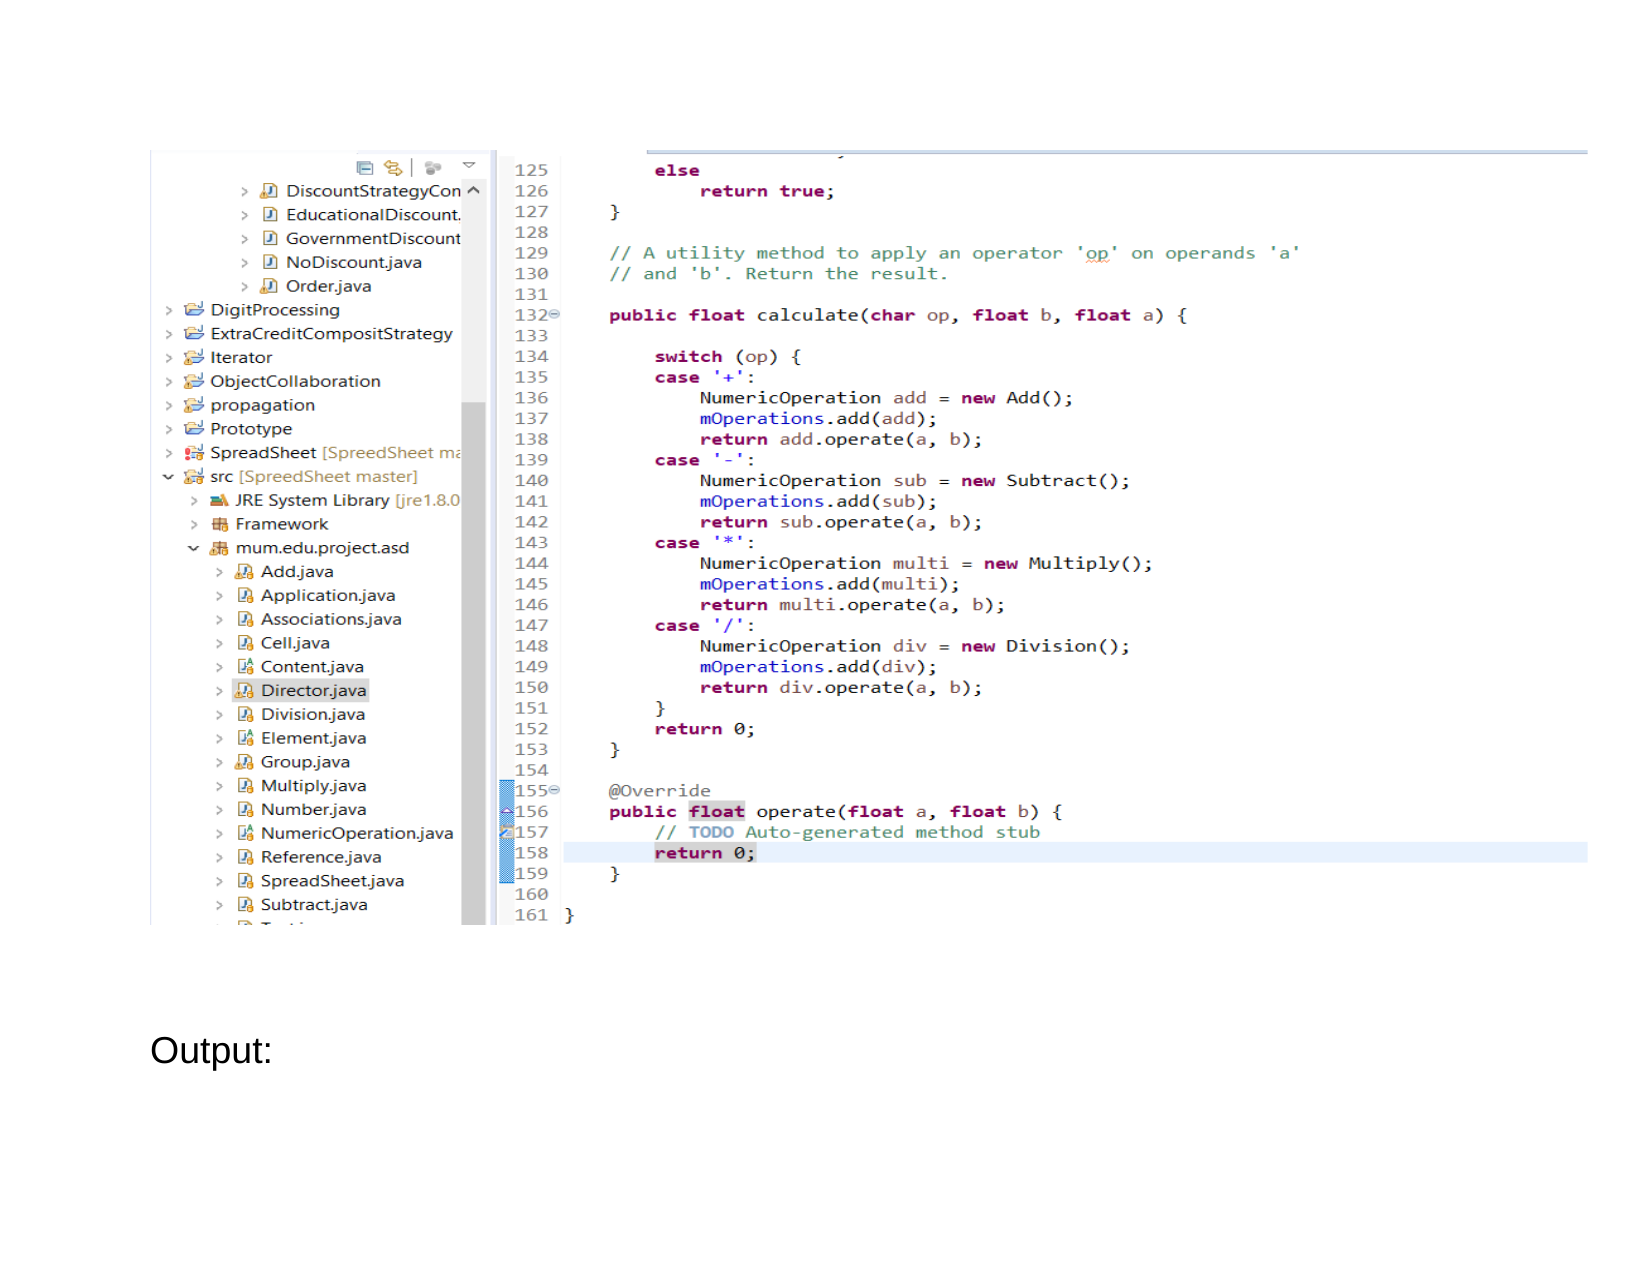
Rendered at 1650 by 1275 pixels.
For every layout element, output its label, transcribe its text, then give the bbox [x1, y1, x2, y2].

text Output: [150, 1028, 1500, 1071]
picture [150, 150, 1588, 925]
